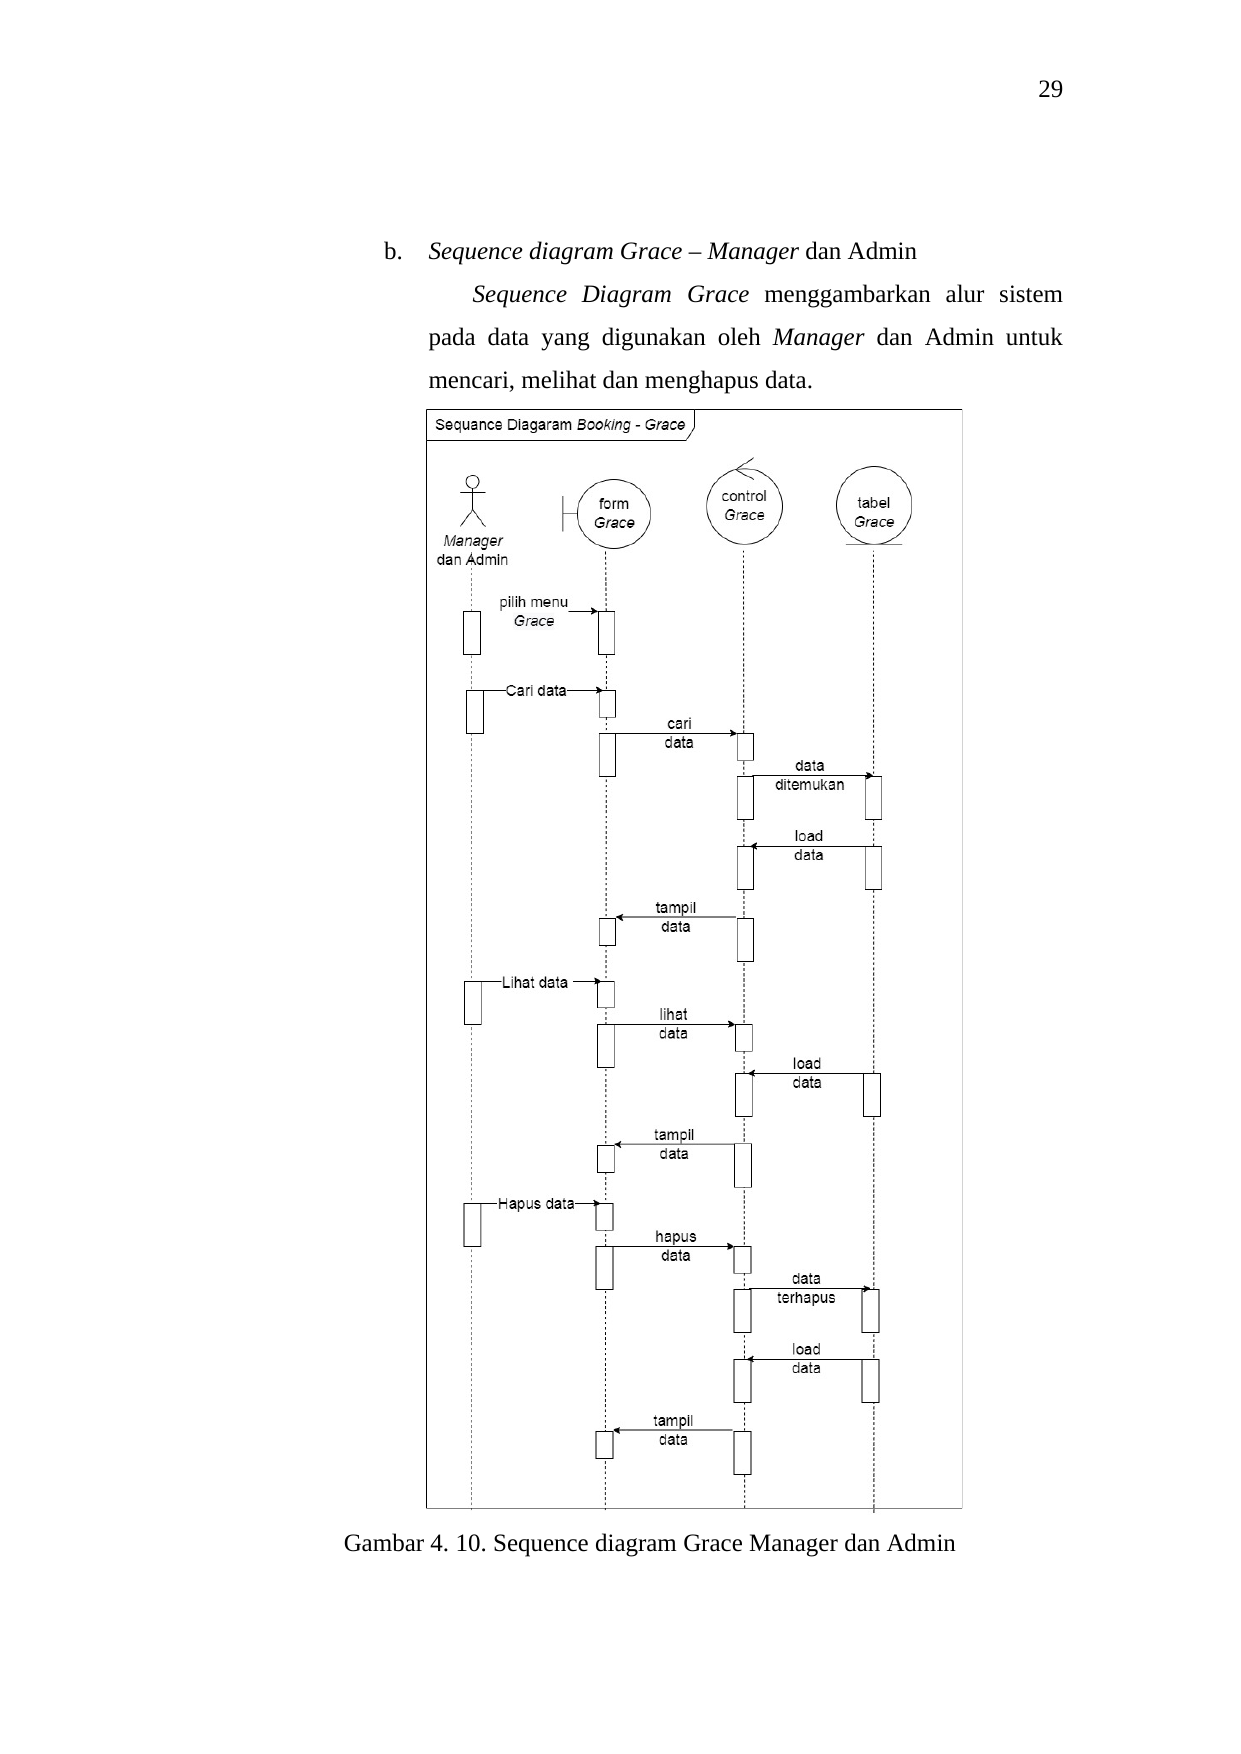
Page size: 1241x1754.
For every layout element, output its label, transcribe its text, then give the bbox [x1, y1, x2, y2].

text Sequence Diagram Grace menggambarkan alur sistem pada data yang digunakan oleh Manager dan Admin untuk mencari, melihat dan menghapus data. [428, 279, 1063, 394]
text Gambar 4. 10. Sequence diagram Grace Manager dan Admin [236, 1528, 1063, 1556]
picture [425, 408, 963, 1515]
list Sequence diagram Grace – Manager dan Admin [384, 236, 1063, 265]
